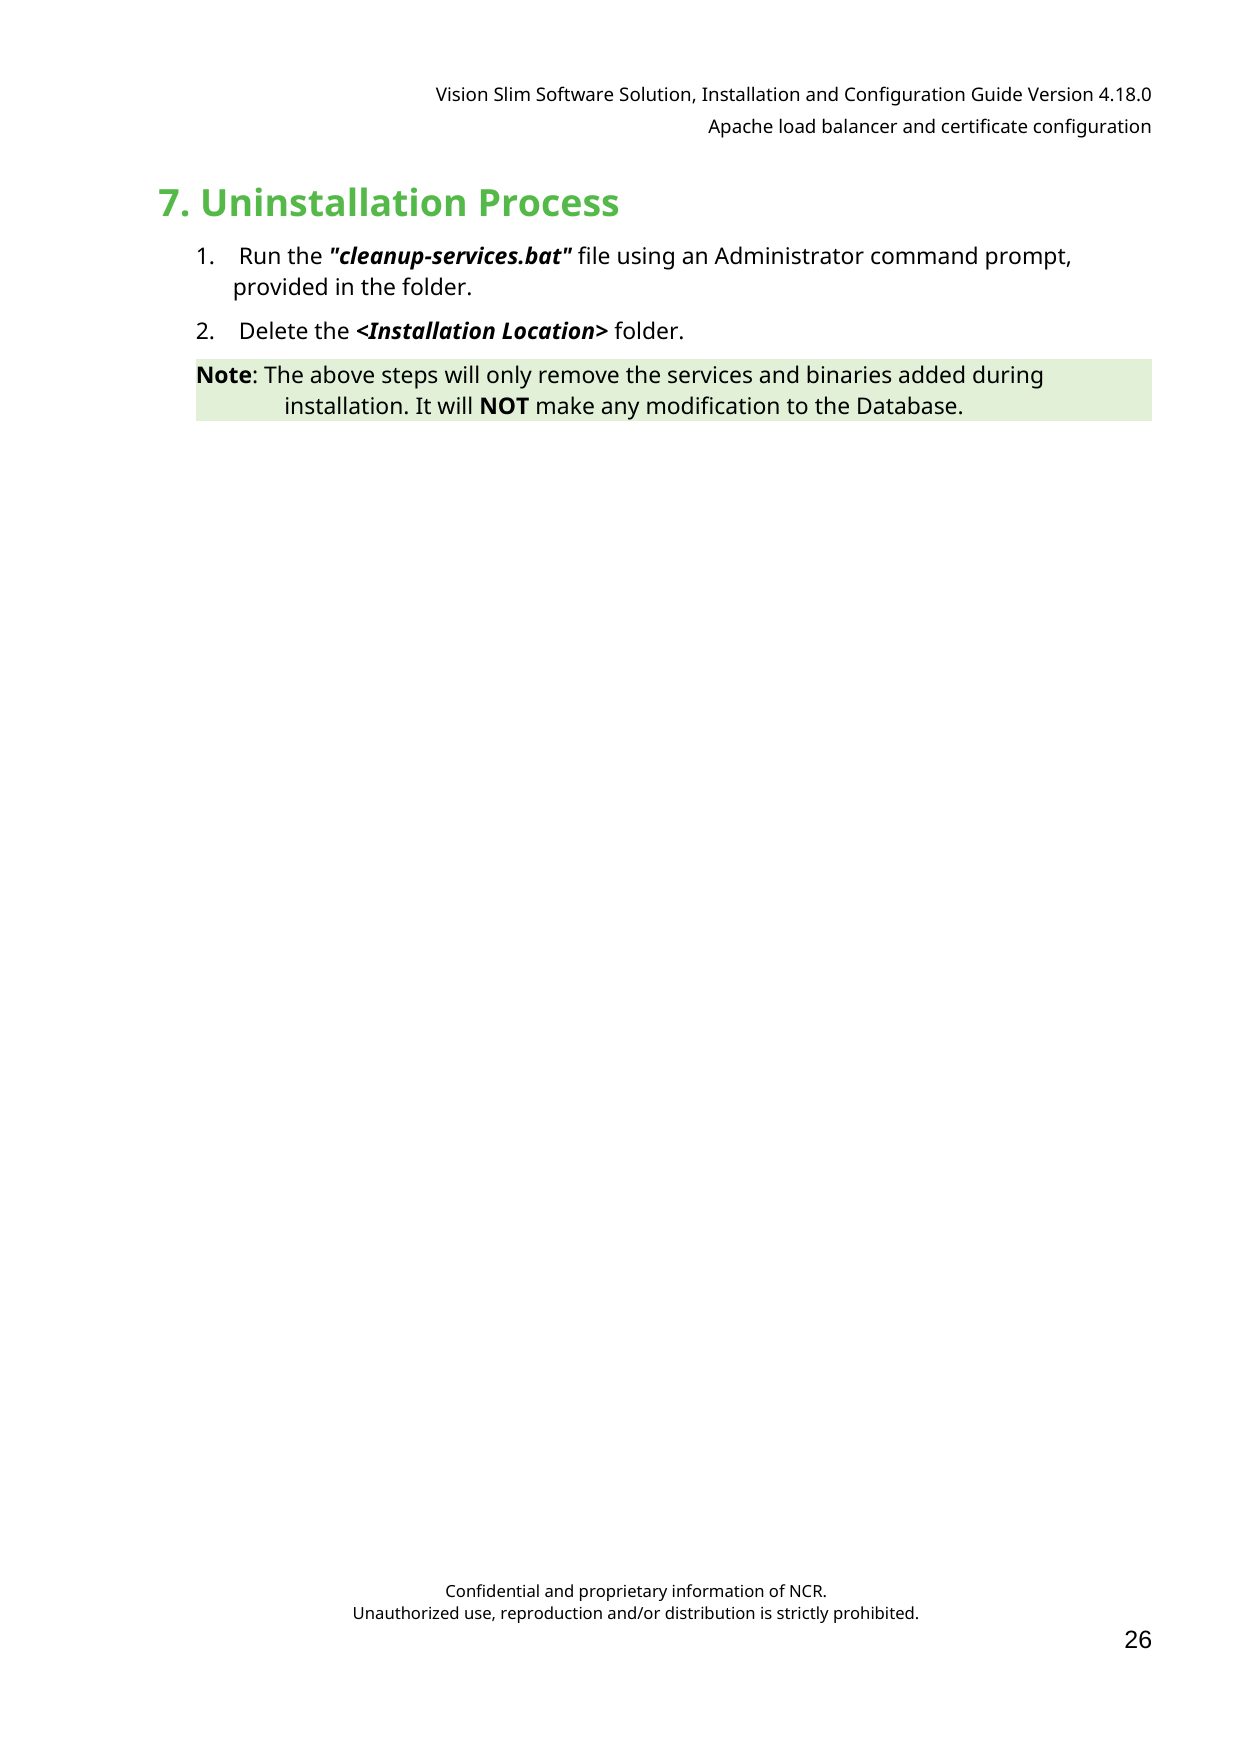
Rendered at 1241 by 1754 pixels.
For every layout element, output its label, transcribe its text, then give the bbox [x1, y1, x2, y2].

title Uninstallation Process [158, 177, 1152, 228]
text Note: The above steps will only remove the services and binaries added during installation. It will NOT make any modification to the Database. [196, 359, 1152, 421]
list Delete the <Installation Location> folder. [196, 315, 1152, 346]
list Run the "cleanup-services.bat" file using an Administrator command prompt, provided in the folder. [196, 240, 1152, 303]
